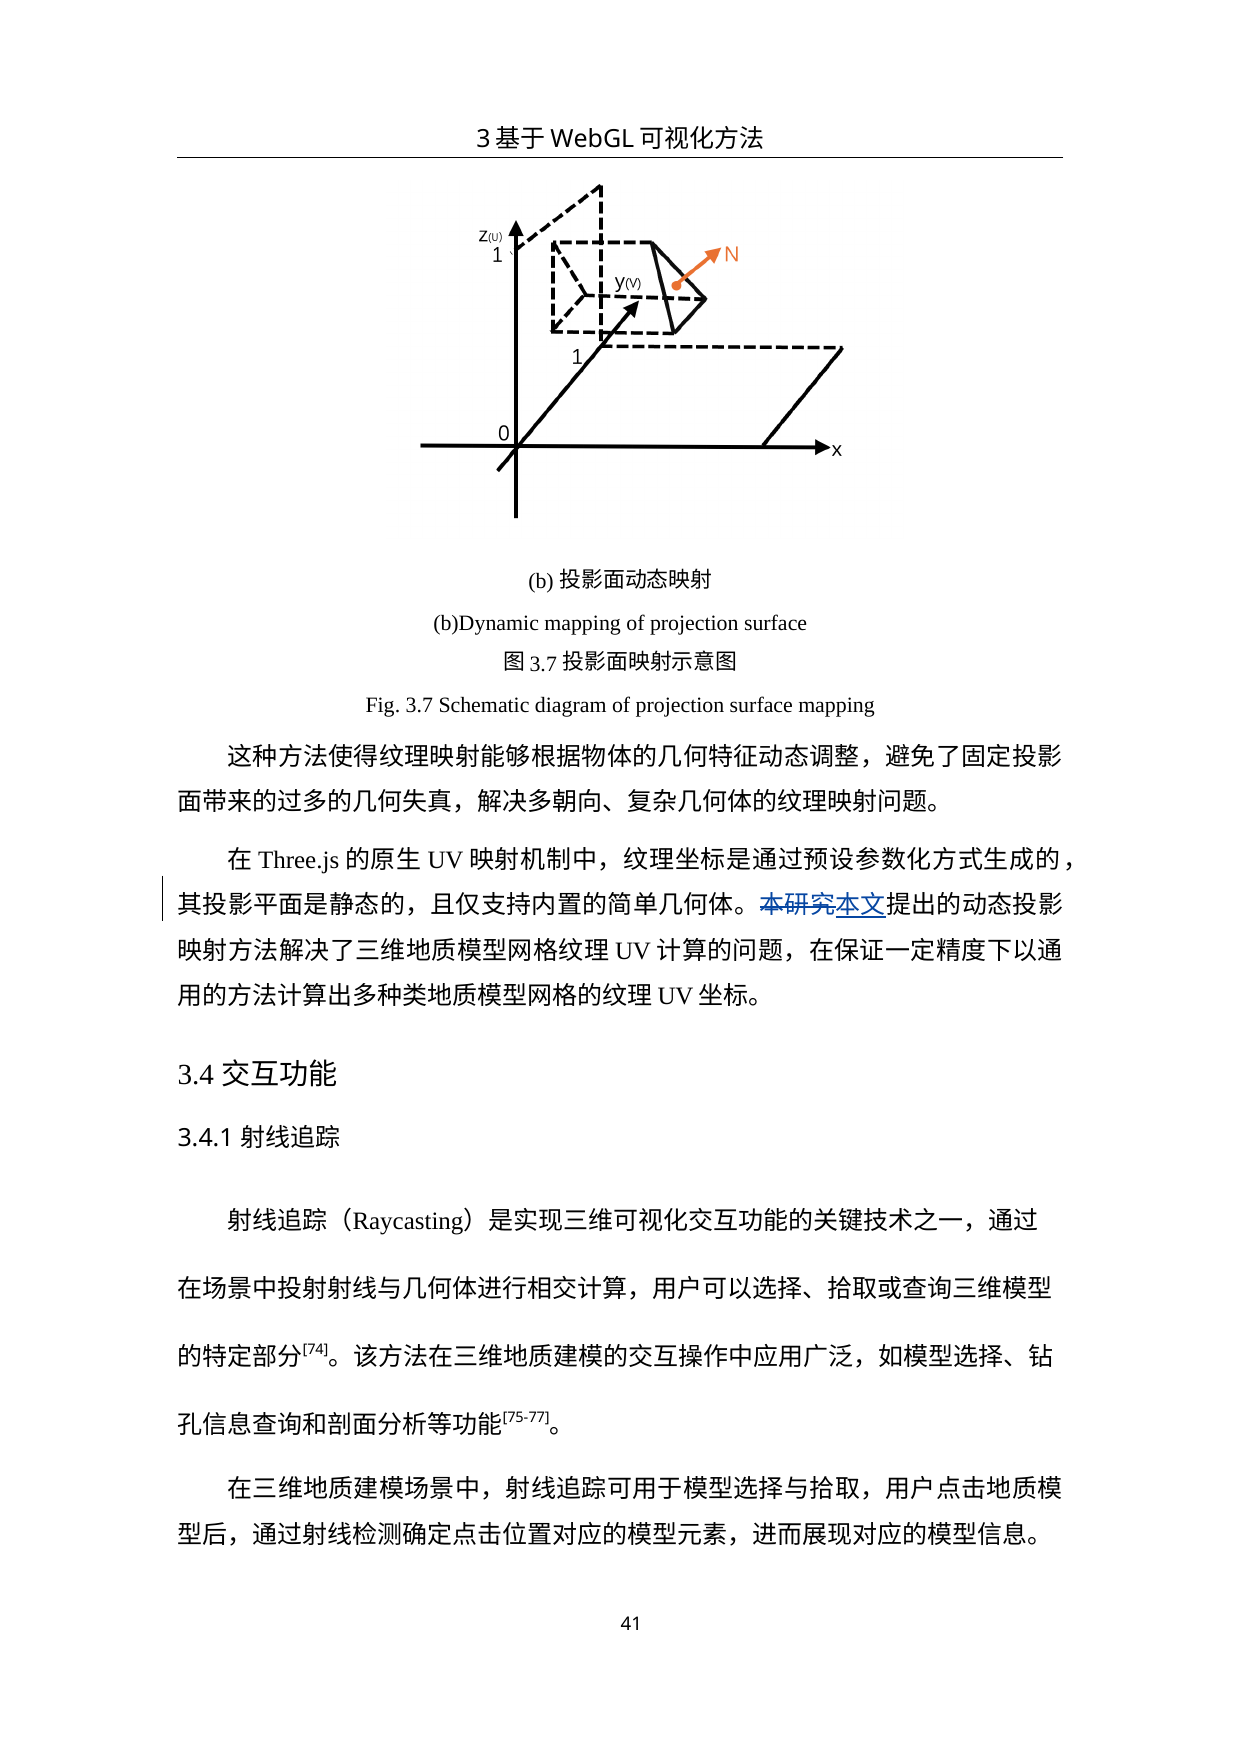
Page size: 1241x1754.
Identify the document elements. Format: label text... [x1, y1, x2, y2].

subtitle 3.4 交互功能 [177, 1037, 1063, 1105]
text 射线追踪（Raycasting）是实现三维可视化交互功能的关键技术之一，通过在场景中投射射线与几何体进行相交计算，用户可以选择、拾取或查询三维模型的特定部分[74]。该方法在三维地质建模的交互操作中应用广泛，如模型选择、钻孔信息查询和剖面分析等功能[75-77]。 [177, 1185, 1063, 1456]
text 3.4.1 射线追踪 [177, 1118, 1063, 1154]
text (b) 投影面动态映射 [177, 560, 1063, 594]
text 这种方法使得纹理映射能够根据物体的几何特征动态调整，避免了固定投影面带来的过多的几何失真，解决多朝向、复杂几何体的纹理映射问题。 [177, 736, 1063, 818]
text 在三维地质建模场景中，射线追踪可用于模型选择与拾取，用户点击地质模型后，通过射线检测确定点击位置对应的模型元素，进而展现对应的模型信息。 [177, 1469, 1063, 1550]
text Fig. 3.7 Schematic diagram of projection surface mapping [177, 684, 1063, 718]
picture [386, 180, 904, 539]
text 在Three.js的原生UV映射机制中，纹理坐标是通过预设参数化方式生成的，其投影平面是静态的，且仅支持内置的简单几何体。提出的动态投影映射方法解决了三维地质模型网格纹理UV计算的问题，在保证一定精度下以通用的方法计算出多种类地质模型网格的纹理UV坐标。 [177, 839, 1063, 1012]
text (b)Dynamic mapping of projection surface [177, 602, 1063, 636]
text 图3.7 投影面映射示意图 [177, 642, 1063, 676]
